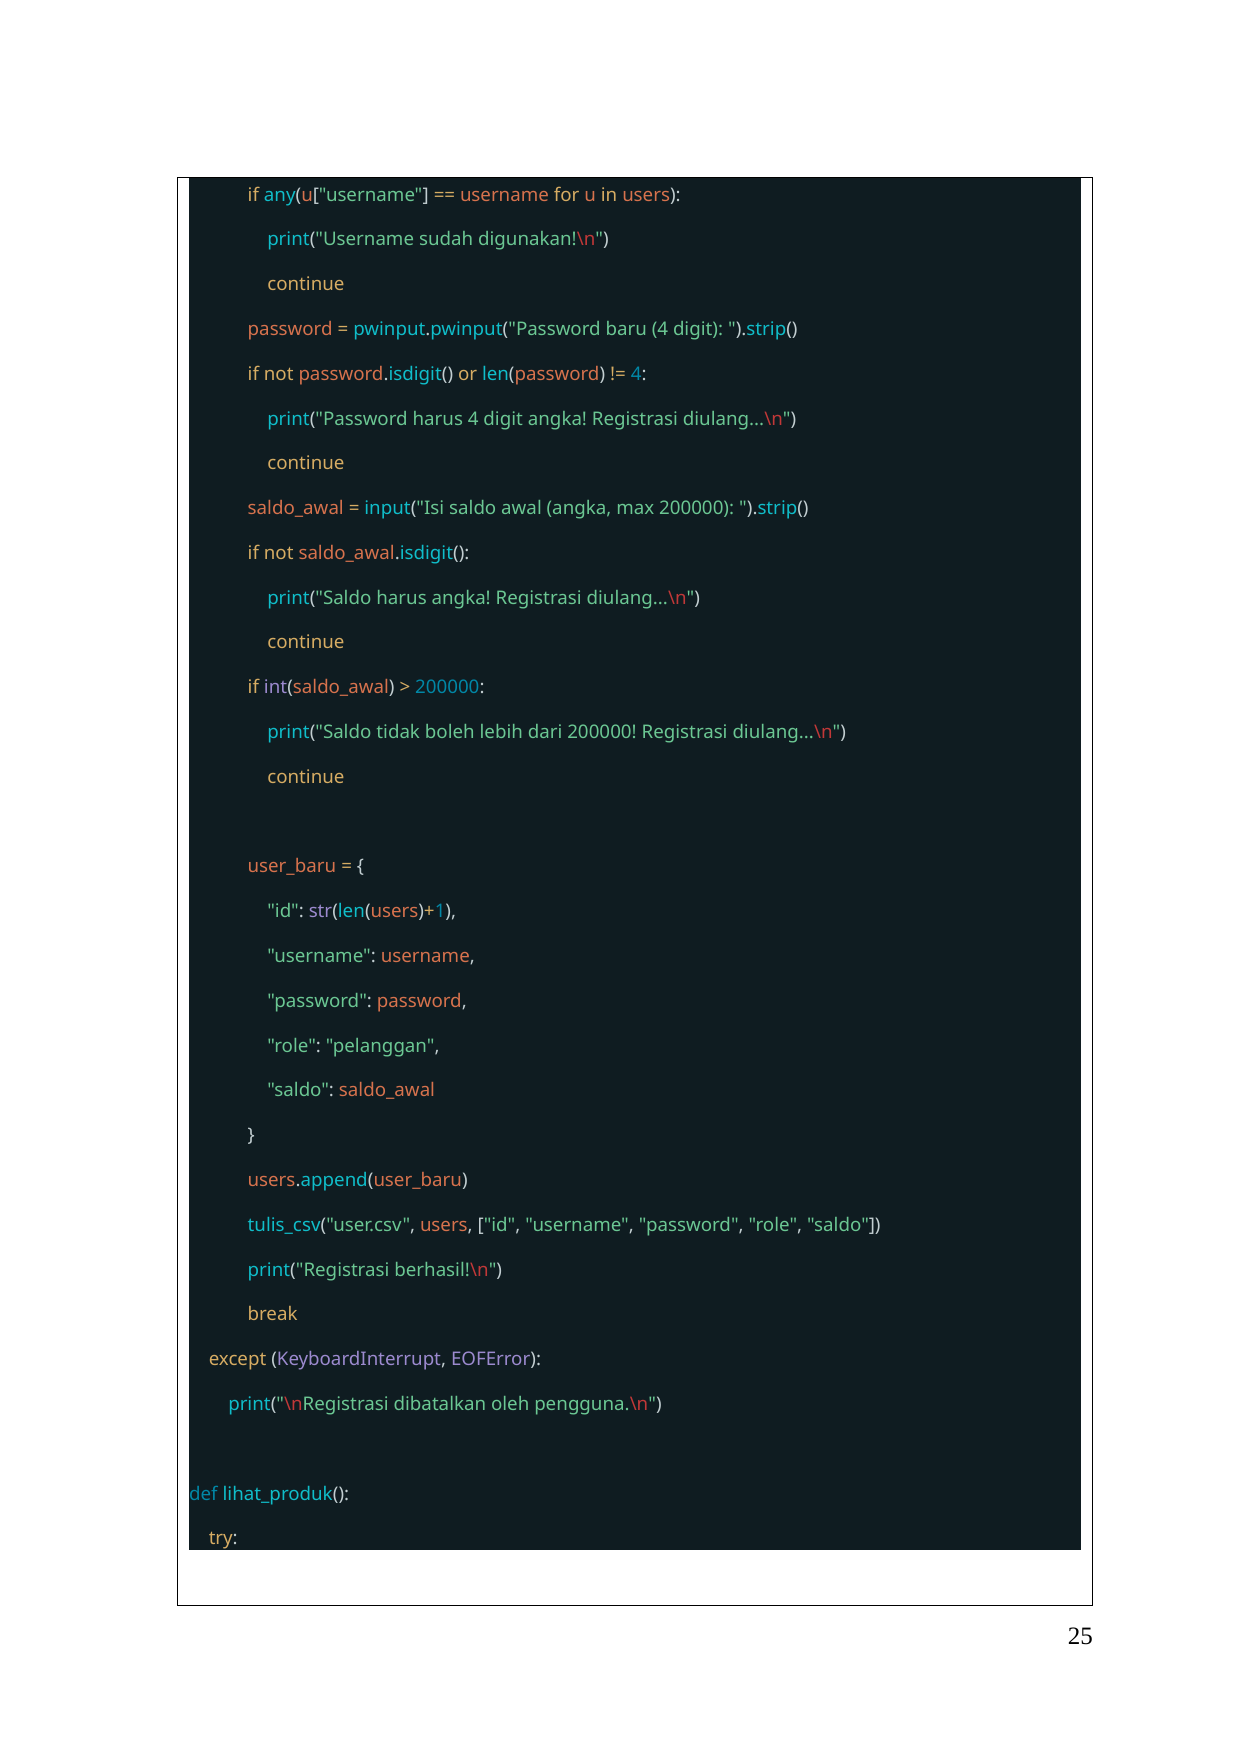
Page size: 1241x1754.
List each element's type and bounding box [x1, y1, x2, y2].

table_header [178, 178, 1092, 1605]
